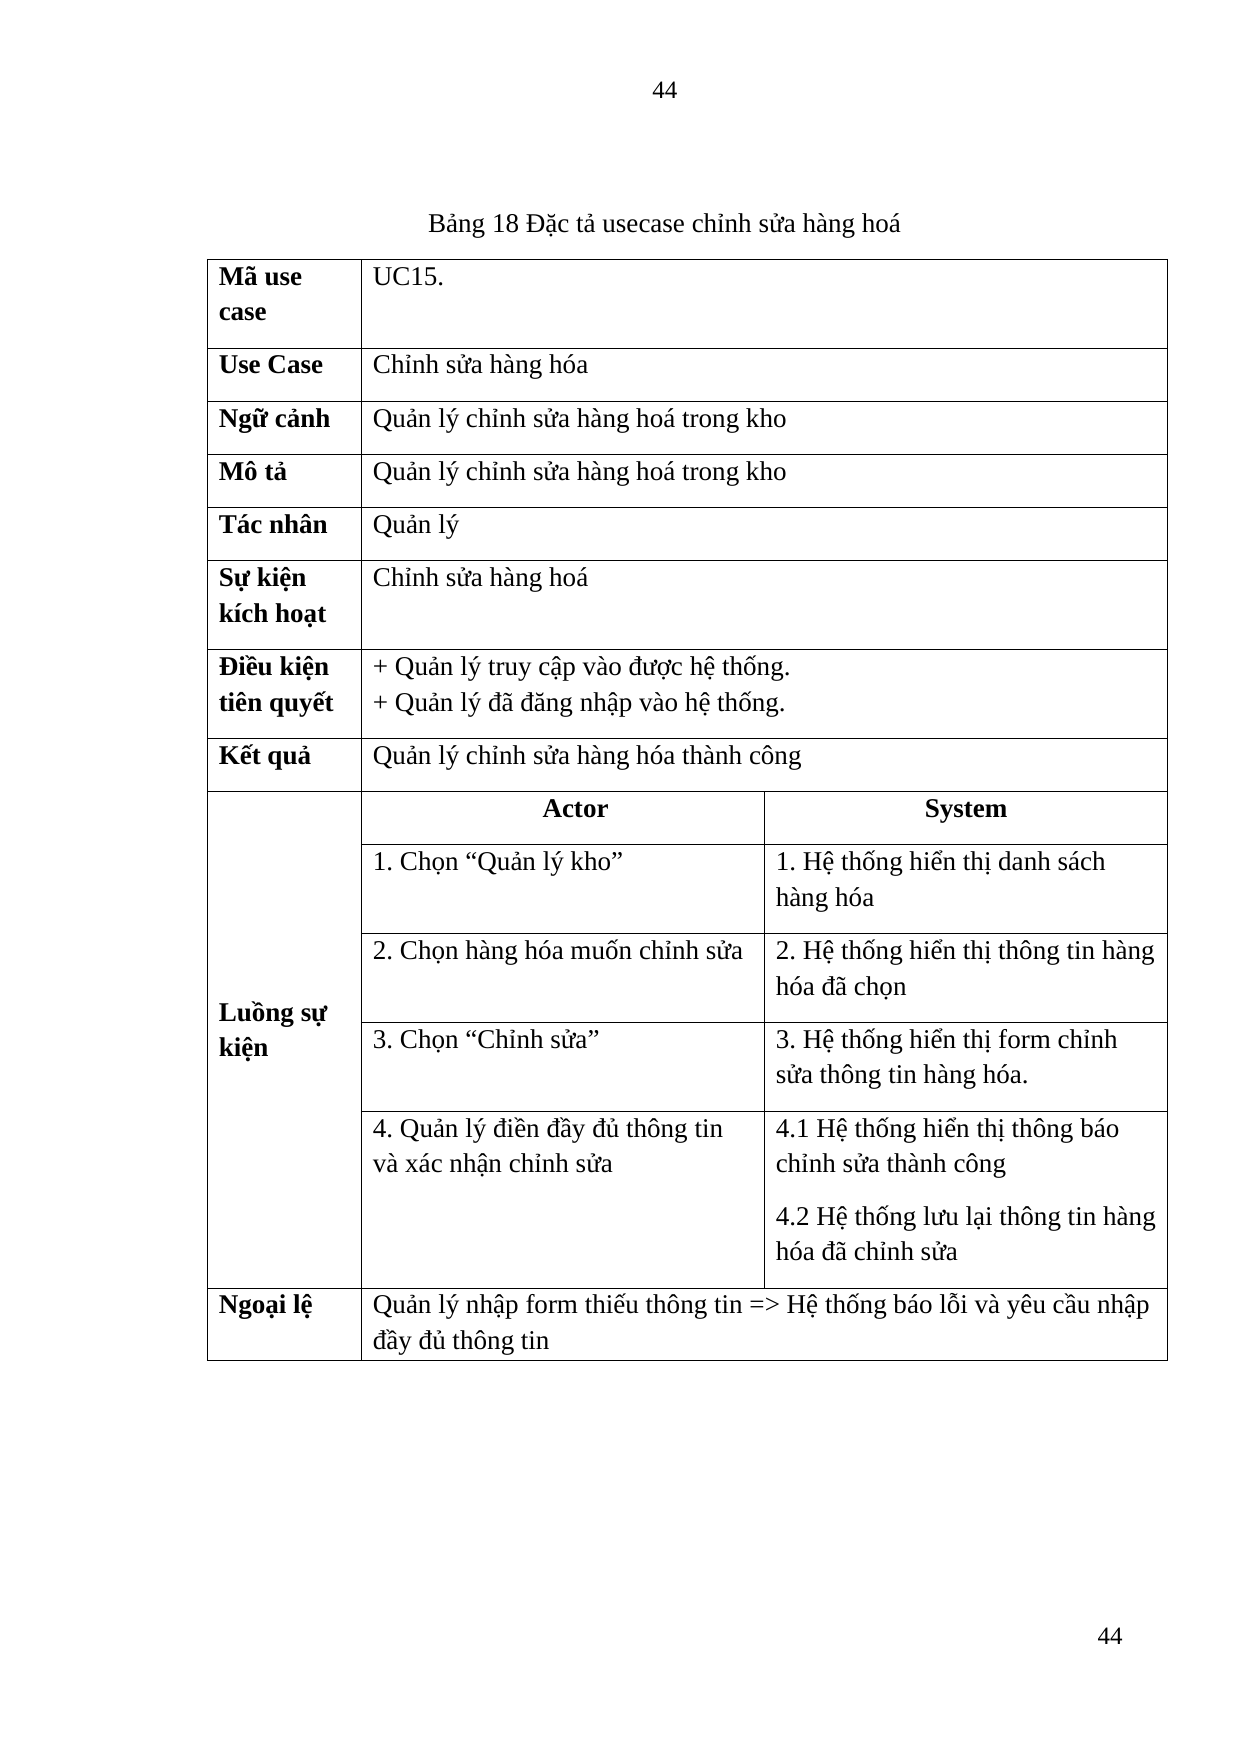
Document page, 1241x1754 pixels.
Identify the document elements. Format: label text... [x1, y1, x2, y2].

table_cell Ngữ cảnh [208, 402, 361, 454]
table_cell 2. Hệ thống hiển thị thông tin hàng hóa đã chọn [765, 934, 1167, 1022]
table_cell Chỉnh sửa hàng hóa [362, 349, 1167, 401]
table_cell 3. Chọn “Chỉnh sửa” [362, 1023, 764, 1111]
table_cell Actor [362, 792, 764, 844]
table_cell Ngoại lệ [208, 1289, 361, 1360]
table_cell Kết quả [208, 739, 361, 791]
table_cell + Quản lý truy cập vào được hệ thống. + Quản lý đã đăng nhập vào hệ thống. [362, 650, 1167, 738]
table_cell Quản lý nhập form thiếu thông tin => Hệ thống báo lỗi và yêu cầu nhập đầy đủ thông tin [362, 1289, 1167, 1360]
table_cell Use Case [208, 349, 361, 401]
table_cell Quản lý chỉnh sửa hàng hóa thành công [362, 739, 1167, 791]
table_cell Chỉnh sửa hàng hoá [362, 561, 1167, 649]
table_cell Quản lý chỉnh sửa hàng hoá trong kho [362, 402, 1167, 454]
table_cell 4.1 Hệ thống hiển thị thông báo chỉnh sửa thành công 4.2 Hệ thống lưu lại thông tin hàng hóa đã chỉnh sửa [765, 1112, 1167, 1288]
table_cell Luồng sự kiện [208, 792, 361, 1288]
table_cell Quản lý chỉnh sửa hàng hoá trong kho [362, 455, 1167, 507]
text Bảng 18 Đặc tả usecase chỉnh sửa hàng hoá [207, 207, 1122, 238]
table_cell Tác nhân [208, 508, 361, 560]
table_cell 1. Hệ thống hiển thị danh sách hàng hóa [765, 845, 1167, 933]
table_cell 2. Chọn hàng hóa muốn chỉnh sửa [362, 934, 764, 1022]
table_cell Điều kiện tiên quyết [208, 650, 361, 738]
table_cell 4. Quản lý điền đầy đủ thông tin và xác nhận chỉnh sửa [362, 1112, 764, 1288]
table_cell System [765, 792, 1167, 844]
table_cell 1. Chọn “Quản lý kho” [362, 845, 764, 933]
table_cell Quản lý [362, 508, 1167, 560]
table_header Mã use case [208, 260, 361, 348]
table_header UC15. [362, 260, 1167, 348]
table_cell 3. Hệ thống hiển thị form chỉnh sửa thông tin hàng hóa. [765, 1023, 1167, 1111]
table_cell Sự kiện kích hoạt [208, 561, 361, 649]
table_cell Mô tả [208, 455, 361, 507]
